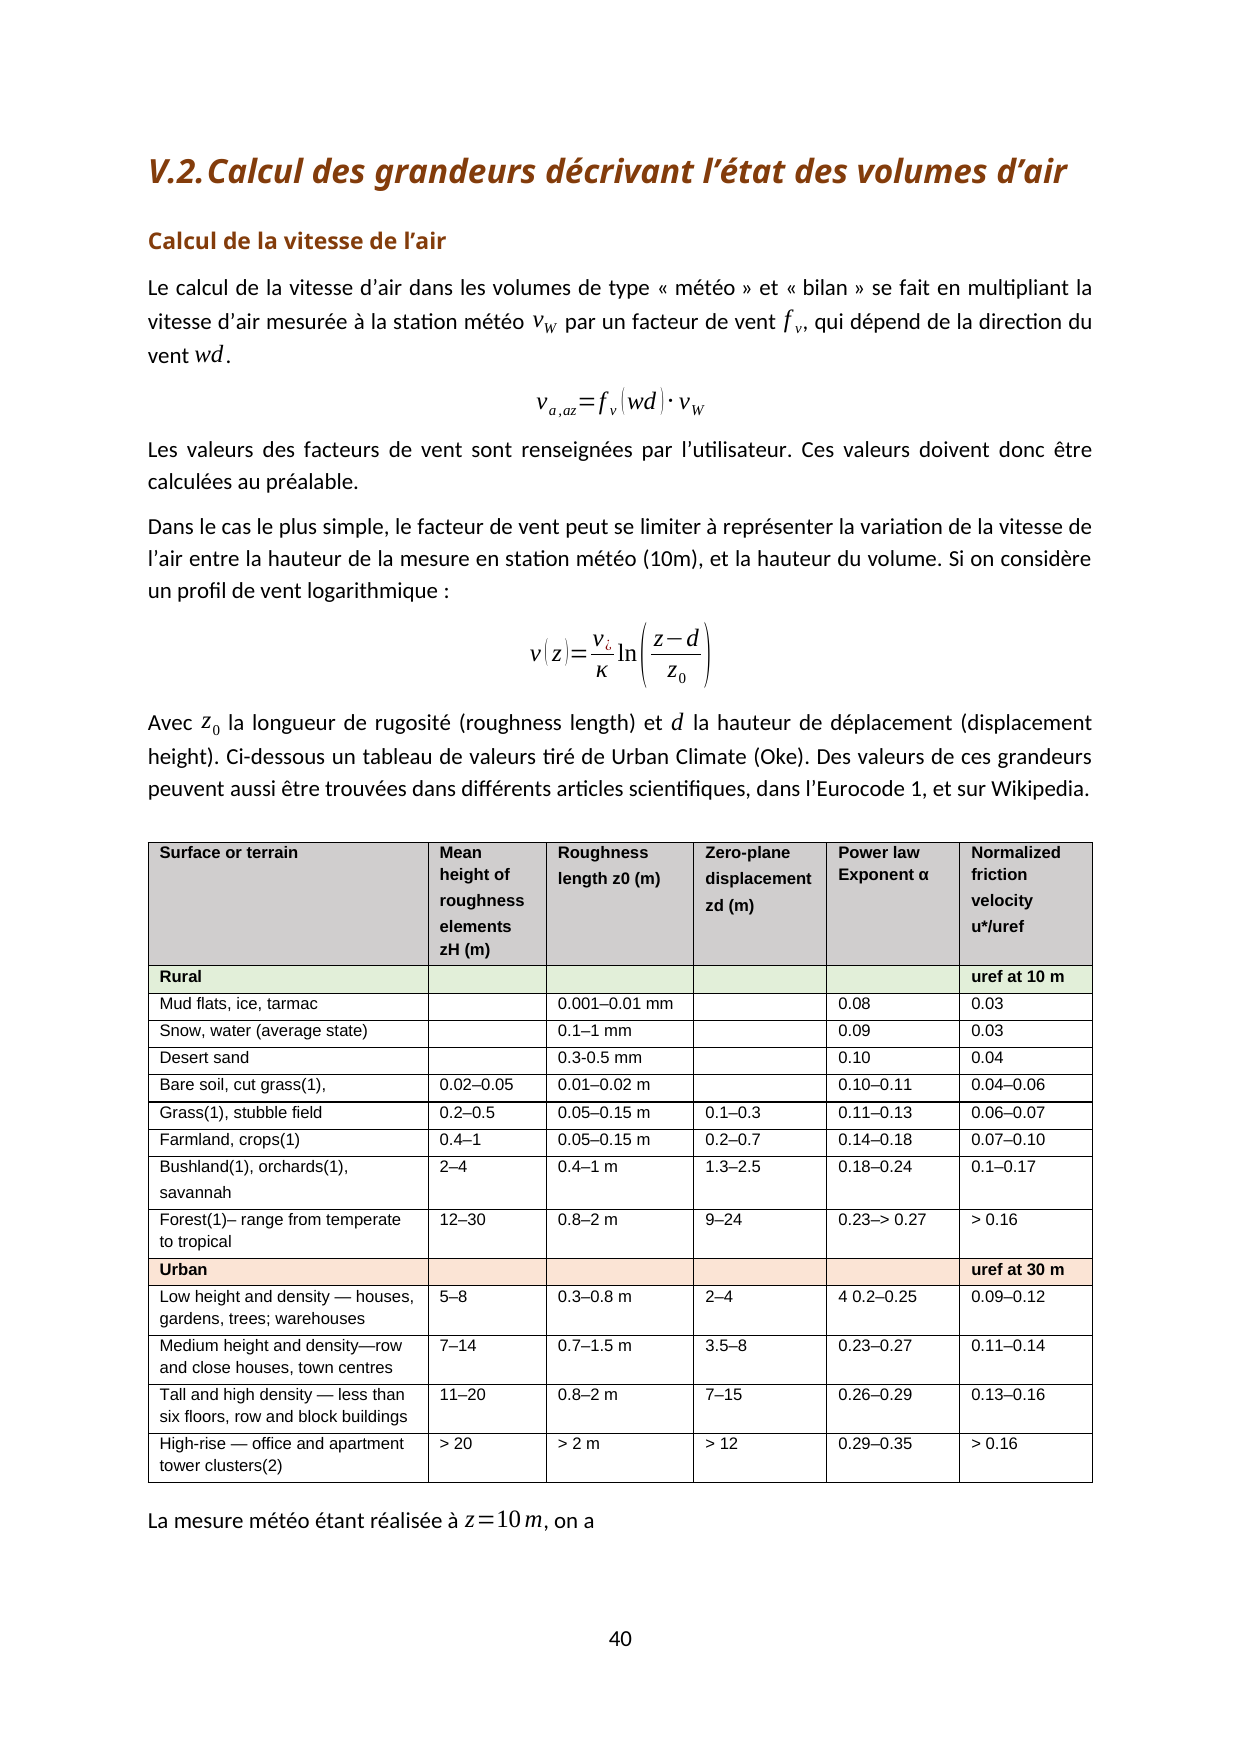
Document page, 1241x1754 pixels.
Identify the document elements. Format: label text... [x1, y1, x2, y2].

table_cell 7–15 [694, 1385, 826, 1433]
table_cell 0.11–0.14 [960, 1336, 1092, 1384]
table_cell 0.07–0.10 [960, 1130, 1092, 1156]
text Les valeurs des facteurs de vent sont renseignées par l’utilisateur. Ces valeurs doivent donc être calculées au préalable. [148, 435, 1093, 495]
table_cell Forest(1)– range from temperate to tropical [149, 1210, 428, 1258]
table_cell 0.1–0.3 [694, 1103, 826, 1128]
table_cell [694, 1021, 826, 1047]
table_cell 0.4–1 m [547, 1157, 693, 1209]
text La mesure météo étant réalisée à , on a [148, 1506, 1093, 1534]
table_cell [429, 966, 546, 993]
table_cell 0.05–0.15 m [547, 1130, 693, 1156]
table_cell 0.13–0.16 [960, 1385, 1092, 1433]
table_cell 0.1–0.17 [960, 1157, 1092, 1209]
table_cell 4 0.2–0.25 [827, 1286, 959, 1334]
table_cell [827, 966, 959, 993]
table_cell > 20 [429, 1434, 546, 1482]
table_cell 0.3–0.8 m [547, 1286, 693, 1334]
table_cell 9–24 [694, 1210, 826, 1258]
table_cell 0.08 [827, 994, 959, 1020]
table_cell Bushland(1), orchards(1), savannah [149, 1157, 428, 1209]
table_cell [827, 1259, 959, 1285]
table_header Zero-plane displacement zd (m) [694, 843, 826, 965]
table_cell 0.7–1.5 m [547, 1336, 693, 1384]
table_cell > 2 m [547, 1434, 693, 1482]
table_cell 0.09–0.12 [960, 1286, 1092, 1334]
table_cell Tall and high density — less than six floors, row and block buildings [149, 1385, 428, 1433]
table_cell 1.3–2.5 [694, 1157, 826, 1209]
table_cell 3.5–8 [694, 1336, 826, 1384]
text Avec la longueur de rugosité (roughness length) et la hauteur de déplacement (displacement height). Ci-dessous un tableau de valeurs tiré de Urban Climate (Oke). Des valeurs de ces grandeurs peuvent aussi être trouvées dans différents articles scientifiques, dans l’Eurocode 1, et sur Wikipedia. [148, 707, 1093, 803]
table_cell 0.8–2 m [547, 1210, 693, 1258]
table_cell [694, 966, 826, 993]
table_header Mean height of roughness elements zH (m) [429, 843, 546, 965]
table_cell [694, 994, 826, 1020]
table_cell uref at 10 m [960, 966, 1092, 993]
table_cell 0.1–1 mm [547, 1021, 693, 1047]
subtitle Calcul des grandeurs décrivant l’état des volumes d’air [148, 148, 1093, 193]
table_cell 0.04 [960, 1048, 1092, 1074]
table_cell [429, 1048, 546, 1074]
table_cell 0.02–0.05 [429, 1075, 546, 1101]
table_cell 0.26–0.29 [827, 1385, 959, 1433]
table_cell [429, 994, 546, 1020]
table_cell Rural [149, 966, 428, 993]
table_cell [694, 1075, 826, 1101]
table_cell 0.06–0.07 [960, 1103, 1092, 1128]
table_cell 0.23–> 0.27 [827, 1210, 959, 1258]
text Le calcul de la vitesse d’air dans les volumes de type « météo » et « bilan » se fait en multipliant la vitesse d’air mesurée à la station météo par un facteur de vent , qui dépend de la direction du vent . [148, 273, 1093, 369]
table_cell 0.11–0.13 [827, 1103, 959, 1128]
table_cell 0.03 [960, 994, 1092, 1020]
table_cell Desert sand [149, 1048, 428, 1074]
table_cell Bare soil, cut grass(1), [149, 1075, 428, 1101]
text Calcul de la vitesse de l’air [148, 225, 1093, 256]
table_cell 0.4–1 [429, 1130, 546, 1156]
table_cell Mud flats, ice, tarmac [149, 994, 428, 1020]
table_cell 0.29–0.35 [827, 1434, 959, 1482]
table_cell > 0.16 [960, 1210, 1092, 1258]
table_cell 7–14 [429, 1336, 546, 1384]
table_cell 0.01–0.02 m [547, 1075, 693, 1101]
table_cell 2–4 [694, 1286, 826, 1334]
table_cell 11–20 [429, 1385, 546, 1433]
table_cell Snow, water (average state) [149, 1021, 428, 1047]
table_cell 5–8 [429, 1286, 546, 1334]
table_cell [429, 1021, 546, 1047]
text Dans le cas le plus simple, le facteur de vent peut se limiter à représenter la variation de la vitesse de l’air entre la hauteur de la mesure en station météo (10m), et la hauteur du volume. Si on considère un profil de vent logarithmique : [148, 512, 1093, 604]
table_cell Urban [149, 1259, 428, 1285]
table_cell 12–30 [429, 1210, 546, 1258]
table_cell [694, 1048, 826, 1074]
table_cell [547, 966, 693, 993]
table_header Surface or terrain [149, 843, 428, 965]
table_cell 0.14–0.18 [827, 1130, 959, 1156]
table_cell 0.09 [827, 1021, 959, 1047]
table_cell 0.10–0.11 [827, 1075, 959, 1101]
table_cell 0.23–0.27 [827, 1336, 959, 1384]
table_cell 0.2–0.5 [429, 1103, 546, 1128]
table_cell > 12 [694, 1434, 826, 1482]
table_cell 0.001–0.01 mm [547, 994, 693, 1020]
table_cell Medium height and density—row and close houses, town centres [149, 1336, 428, 1384]
table_header Power law Exponent α [827, 843, 959, 965]
table_cell uref at 30 m [960, 1259, 1092, 1285]
table_cell 0.03 [960, 1021, 1092, 1047]
table_cell 0.04–0.06 [960, 1075, 1092, 1101]
table_cell 0.18–0.24 [827, 1157, 959, 1209]
table_cell > 0.16 [960, 1434, 1092, 1482]
table_cell 0.3-0.5 mm [547, 1048, 693, 1074]
table_cell High-rise — office and apartment tower clusters(2) [149, 1434, 428, 1482]
table_cell [694, 1259, 826, 1285]
table_cell Farmland, crops(1) [149, 1130, 428, 1156]
table_cell [429, 1259, 546, 1285]
table_cell 2–4 [429, 1157, 546, 1209]
table_header Normalized friction velocity u*/uref [960, 843, 1092, 965]
table_cell Grass(1), stubble field [149, 1103, 428, 1128]
table_cell 0.2–0.7 [694, 1130, 826, 1156]
table_cell [547, 1259, 693, 1285]
table_cell 0.8–2 m [547, 1385, 693, 1433]
table_cell 0.10 [827, 1048, 959, 1074]
table_cell Low height and density — houses, gardens, trees; warehouses [149, 1286, 428, 1334]
table_cell 0.05–0.15 m [547, 1103, 693, 1128]
table_header Roughness length z0 (m) [547, 843, 693, 965]
